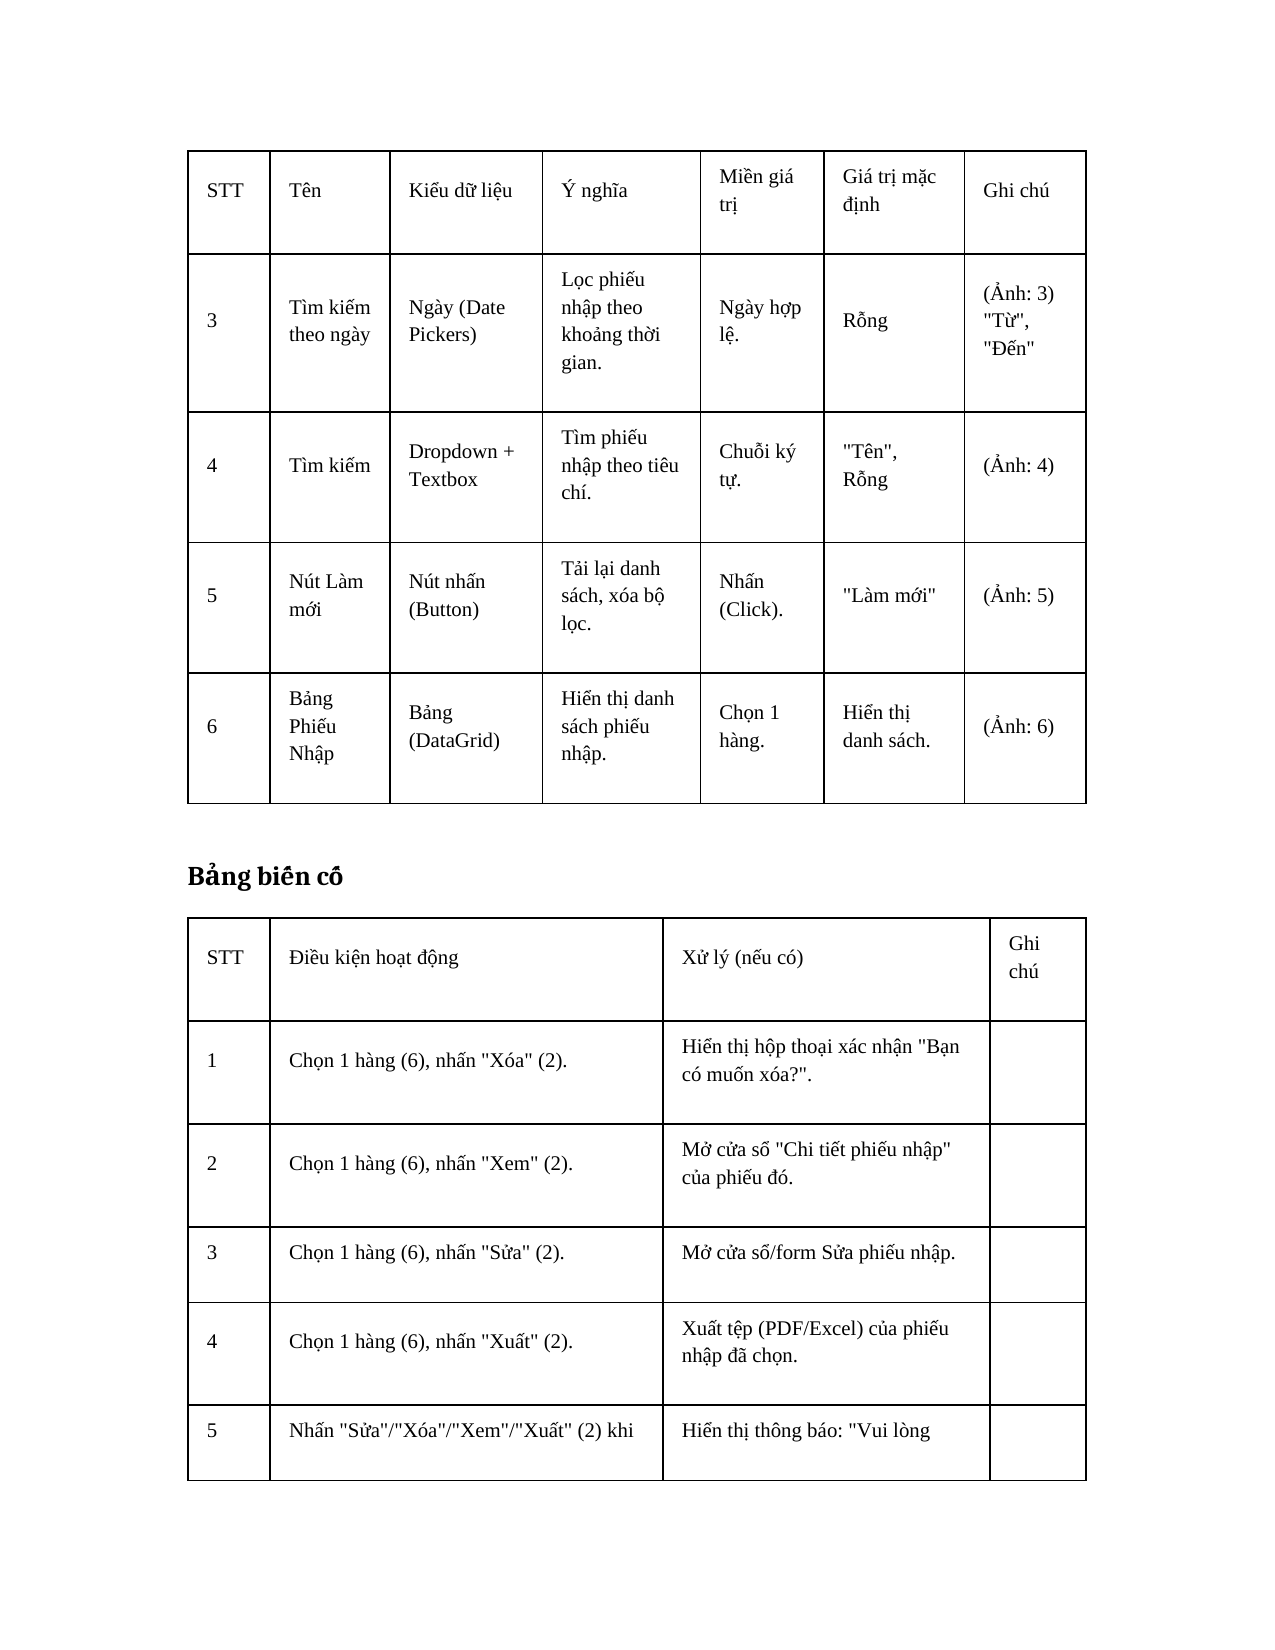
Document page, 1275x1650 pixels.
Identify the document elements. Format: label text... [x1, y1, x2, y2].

table_cell 5 [189, 1406, 269, 1479]
table_cell Nhấn (Click). [701, 543, 823, 672]
table_cell (Ảnh: 3) "Từ", "Đến" [965, 255, 1085, 411]
table_header Xử lý (nếu có) [664, 919, 989, 1020]
table_cell Nút nhấn (Button) [391, 543, 542, 672]
table_cell Ngày (Date Pickers) [391, 255, 542, 411]
table_cell Tìm kiếm theo ngày [271, 255, 389, 411]
table_cell Dropdown + Textbox [391, 413, 542, 542]
table_cell (Ảnh: 5) [965, 543, 1085, 672]
table_cell Tìm kiếm [271, 413, 389, 542]
table_cell Tải lại danh sách, xóa bộ lọc. [543, 543, 700, 672]
table_cell Chọn 1 hàng (6), nhấn "Xóa" (2). [271, 1022, 662, 1123]
table_cell 5 [189, 543, 269, 672]
table_cell Hiển thị hộp thoại xác nhận "Bạn có muốn xóa?". [664, 1022, 989, 1123]
table_cell Ngày hợp lệ. [701, 255, 823, 411]
table_cell (Ảnh: 4) [965, 413, 1085, 542]
table_header STT [189, 152, 269, 253]
table_header Ghi chú [965, 152, 1085, 253]
table_cell 2 [189, 1125, 269, 1226]
table_cell Mở cửa sổ "Chi tiết phiếu nhập" của phiếu đó. [664, 1125, 989, 1226]
table_cell 1 [189, 1022, 269, 1123]
table_cell Chọn 1 hàng (6), nhấn "Sửa" (2). [271, 1228, 662, 1301]
table_cell (Ảnh: 6) [965, 674, 1085, 803]
table_cell 4 [189, 1303, 269, 1404]
table_cell Bảng Phiếu Nhập [271, 674, 389, 803]
table_cell [991, 1406, 1085, 1479]
table_header Ý nghĩa [543, 152, 700, 253]
table_cell Mở cửa sổ/form Sửa phiếu nhập. [664, 1228, 989, 1301]
table_header Giá trị mặc định [825, 152, 964, 253]
table_cell Lọc phiếu nhập theo khoảng thời gian. [543, 255, 700, 411]
table_cell Rỗng [825, 255, 964, 411]
table_cell Hiển thị danh sách phiếu nhập. [543, 674, 700, 803]
table_cell [991, 1228, 1085, 1301]
table_cell Bảng (DataGrid) [391, 674, 542, 803]
text Bảng biến cố [187, 861, 1088, 892]
table_cell Chọn 1 hàng (6), nhấn "Xem" (2). [271, 1125, 662, 1226]
table_cell Hiển thị danh sách. [825, 674, 964, 803]
table_header Miền giá trị [701, 152, 823, 253]
table_cell Xuất tệp (PDF/Excel) của phiếu nhập đã chọn. [664, 1303, 989, 1404]
table_cell "Làm mới" [825, 543, 964, 672]
table_header STT [189, 919, 269, 1020]
table_cell Chọn 1 hàng. [701, 674, 823, 803]
table_cell Tìm phiếu nhập theo tiêu chí. [543, 413, 700, 542]
table_header Ghi chú [991, 919, 1085, 1020]
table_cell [271, 1406, 662, 1479]
table_cell [991, 1125, 1085, 1226]
table_cell [991, 1303, 1085, 1404]
table_cell "Tên", Rỗng [825, 413, 964, 542]
table_cell 6 [189, 674, 269, 803]
table_cell [991, 1022, 1085, 1123]
table_cell 3 [189, 1228, 269, 1301]
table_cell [664, 1406, 989, 1479]
table_cell 3 [189, 255, 269, 411]
table_header Tên [271, 152, 389, 253]
table_header Kiểu dữ liệu [391, 152, 542, 253]
table_cell Chuỗi ký tự. [701, 413, 823, 542]
table_header Điều kiện hoạt động [271, 919, 662, 1020]
table_cell Chọn 1 hàng (6), nhấn "Xuất" (2). [271, 1303, 662, 1404]
table_cell 4 [189, 413, 269, 542]
table_cell Nút Làm mới [271, 543, 389, 672]
